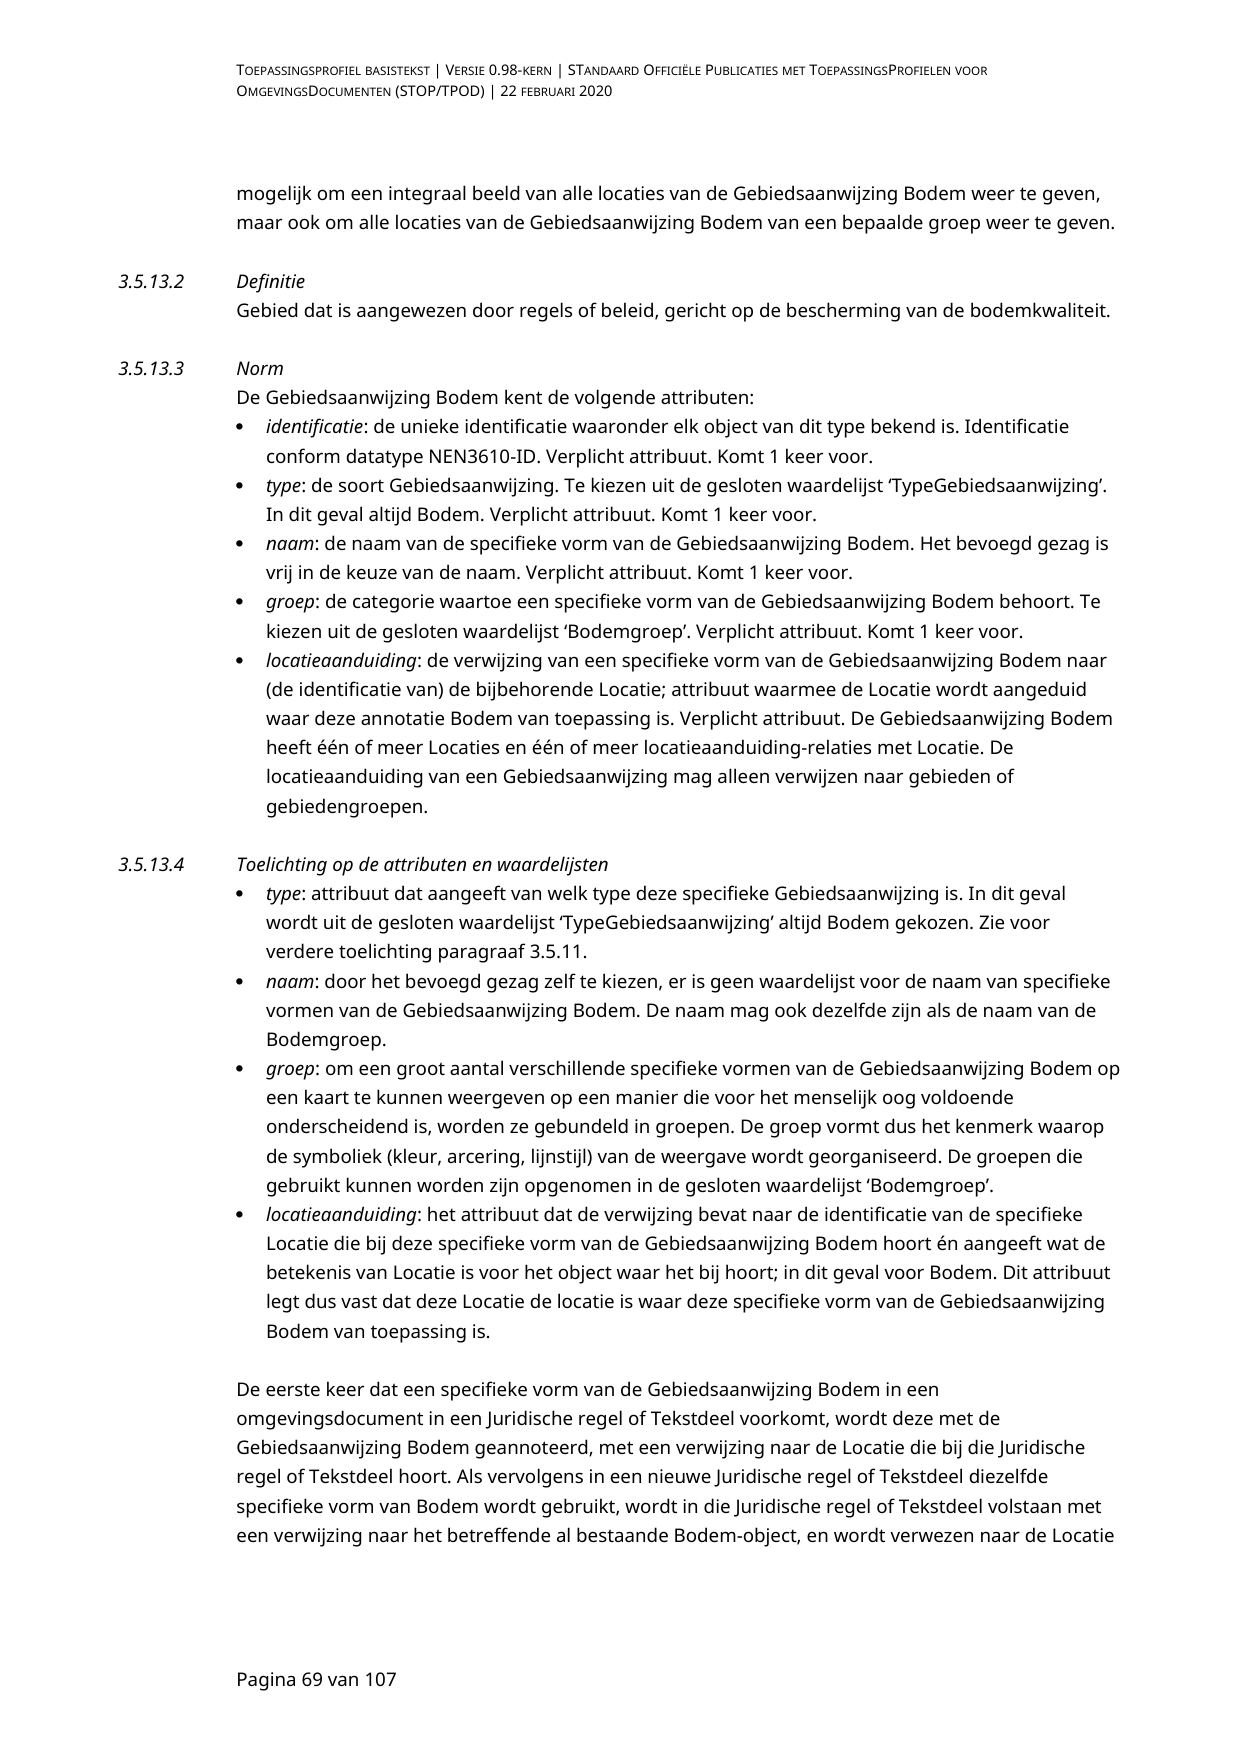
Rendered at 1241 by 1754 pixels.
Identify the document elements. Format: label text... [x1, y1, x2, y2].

text naam: de naam van de specifieke vorm van de Gebiedsaanwijzing Bodem. Het bevoegd gezag is vrij in de keuze van de naam. Verplicht attribuut. Komt 1 keer voor. [236, 527, 1122, 586]
text type: attribuut dat aangeeft van welk type deze specifieke Gebiedsaanwijzing is. In dit geval wordt uit de gesloten waardelijst ‘TypeGebiedsaanwijzing’ altijd Bodem gekozen. Zie voor verdere toelichting paragraaf 6.5.11. [236, 877, 1122, 965]
text groep: om een groot aantal verschillende specifieke vormen van de Gebiedsaanwijzing Bodem op een kaart te kunnen weergeven op een manier die voor het menselijk oog voldoende onderscheidend is, worden ze gebundeld in groepen. De groep vormt dus het kenmerk waarop de symboliek (kleur, arcering, lijnstijl) van de weergave wordt georganiseerd. De groepen die gebruikt kunnen worden zijn opgenomen in de gesloten waardelijst ‘Bodemgroep’. [236, 1052, 1122, 1198]
text naam: door het bevoegd gezag zelf te kiezen, er is geen waardelijst voor de naam van specifieke vormen van de Gebiedsaanwijzing Bodem. De naam mag ook dezelfde zijn als de naam van de Bodemgroep. [236, 965, 1122, 1052]
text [236, 1373, 1122, 1548]
text locatieaanduiding: de verwijzing van een specifieke vorm van de Gebiedsaanwijzing Bodem naar (de identificatie van) de bijbehorende Locatie; attribuut waarmee de Locatie wordt aangeduid waar deze annotatie Bodem van toepassing is. Verplicht attribuut. De Gebiedsaanwijzing Bodem heeft één of meer Locaties en één of meer locatieaanduiding-relaties met Locatie. De locatieaanduiding van een Gebiedsaanwijzing mag alleen verwijzen naar gebieden of gebiedengroepen. [236, 644, 1122, 819]
text Gebied dat is aangewezen door regels of beleid, gericht op de bescherming van de bodemkwaliteit. [236, 294, 1122, 323]
subtitle Definitie [118, 265, 1122, 294]
text locatieaanduiding: het attribuut dat de verwijzing bevat naar de identificatie van de specifieke Locatie die bij deze specifieke vorm van de Gebiedsaanwijzing Bodem hoort én aangeeft wat de betekenis van Locatie is voor het object waar het bij hoort; in dit geval voor Bodem. Dit attribuut legt dus vast dat deze Locatie de locatie is waar deze specifieke vorm van de Gebiedsaanwijzing Bodem van toepassing is. [236, 1198, 1122, 1344]
text De Gebiedsaanwijzing Bodem kent de volgende attributen: [236, 381, 1122, 411]
text groep: de categorie waartoe een specifieke vorm van de Gebiedsaanwijzing Bodem behoort. Te kiezen uit de gesloten waardelijst ‘Bodemgroep’. Verplicht attribuut. Komt 1 keer voor. [236, 586, 1122, 644]
text type: de soort Gebiedsaanwijzing. Te kiezen uit de gesloten waardelijst ‘TypeGebiedsaanwijzing’. In dit geval altijd Bodem. Verplicht attribuut. Komt 1 keer voor. [236, 469, 1122, 527]
text identificatie: de unieke identificatie waaronder elk object van dit type bekend is. Identificatie conform datatype NEN3610-ID. Verplicht attribuut. Komt 1 keer voor. [236, 411, 1122, 469]
subtitle Norm [118, 352, 1122, 381]
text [236, 177, 1122, 236]
subtitle Toelichting op de attributen en waardelijsten [118, 848, 1122, 877]
